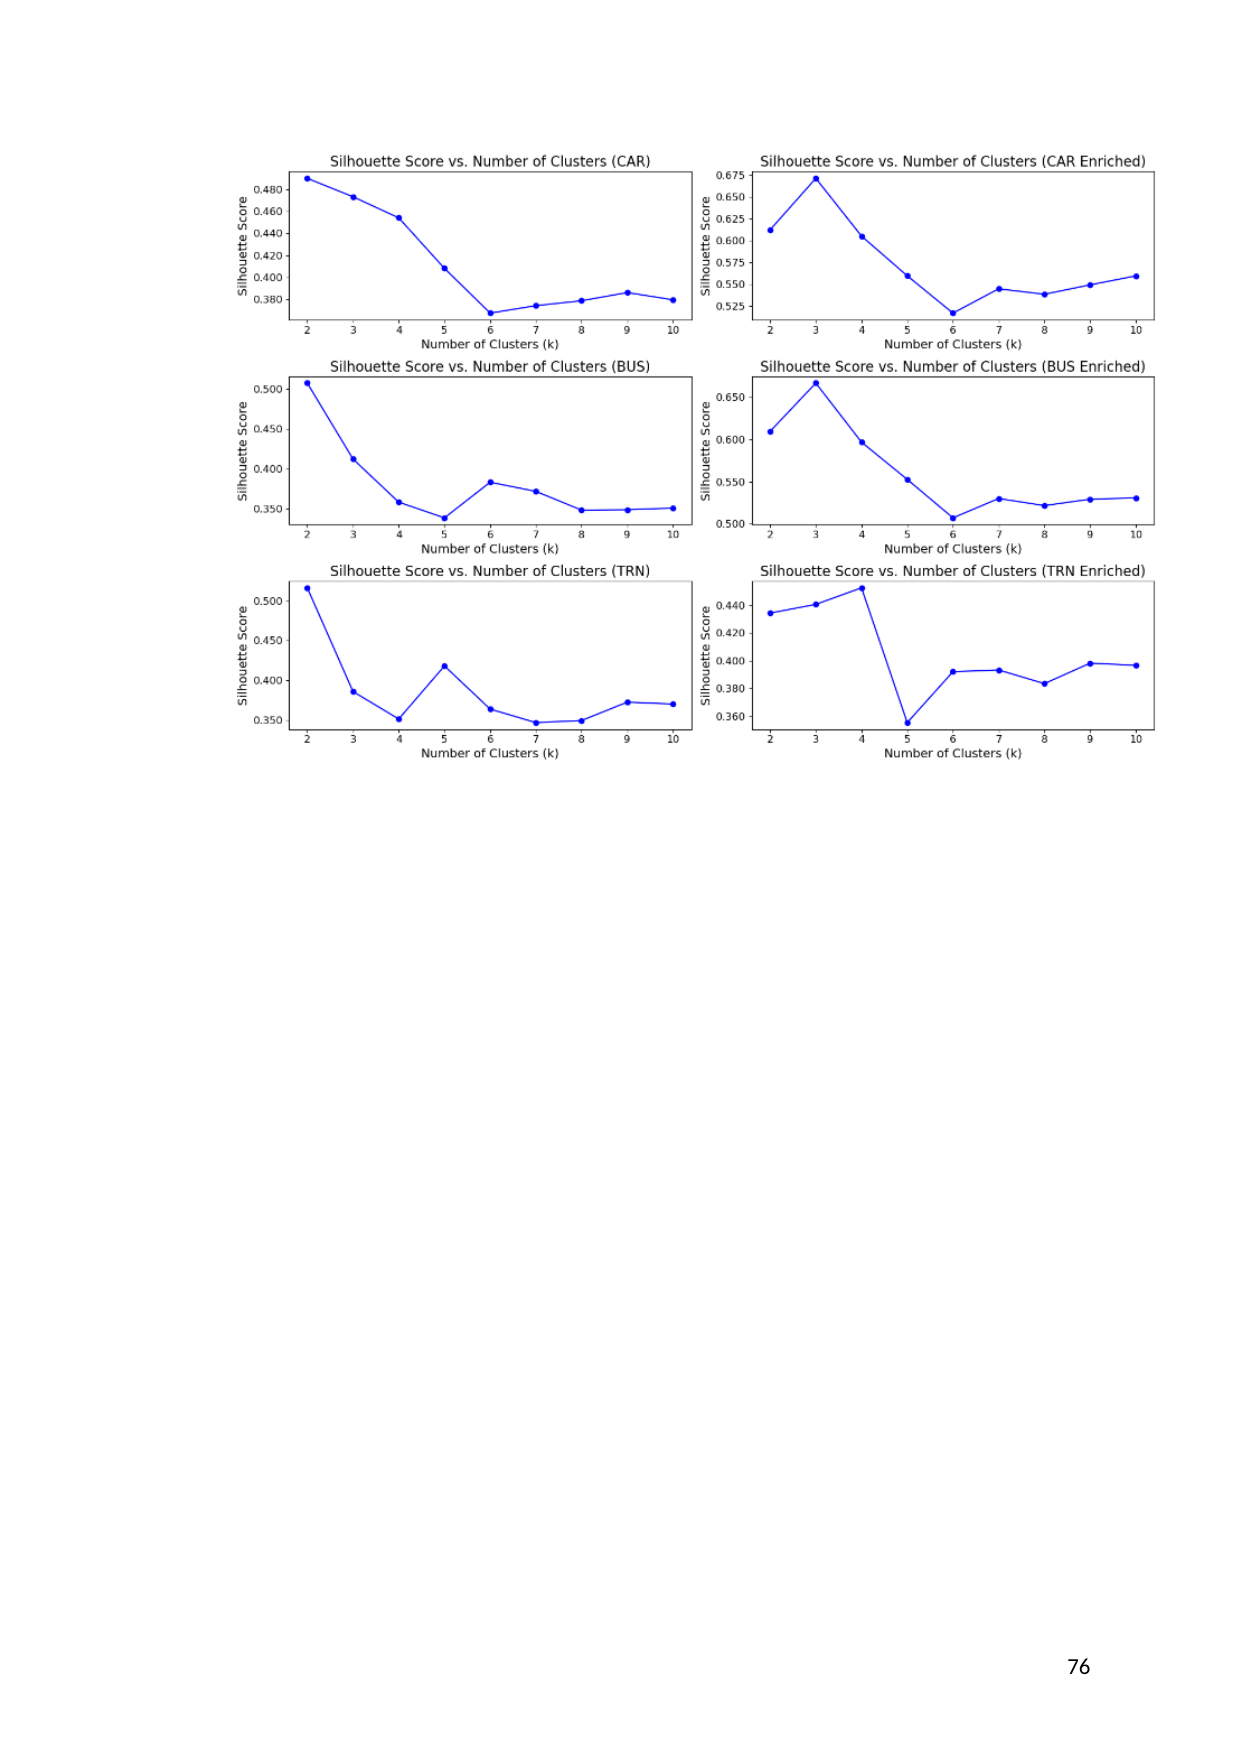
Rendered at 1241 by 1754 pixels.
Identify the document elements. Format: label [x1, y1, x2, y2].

picture [225, 150, 1166, 763]
